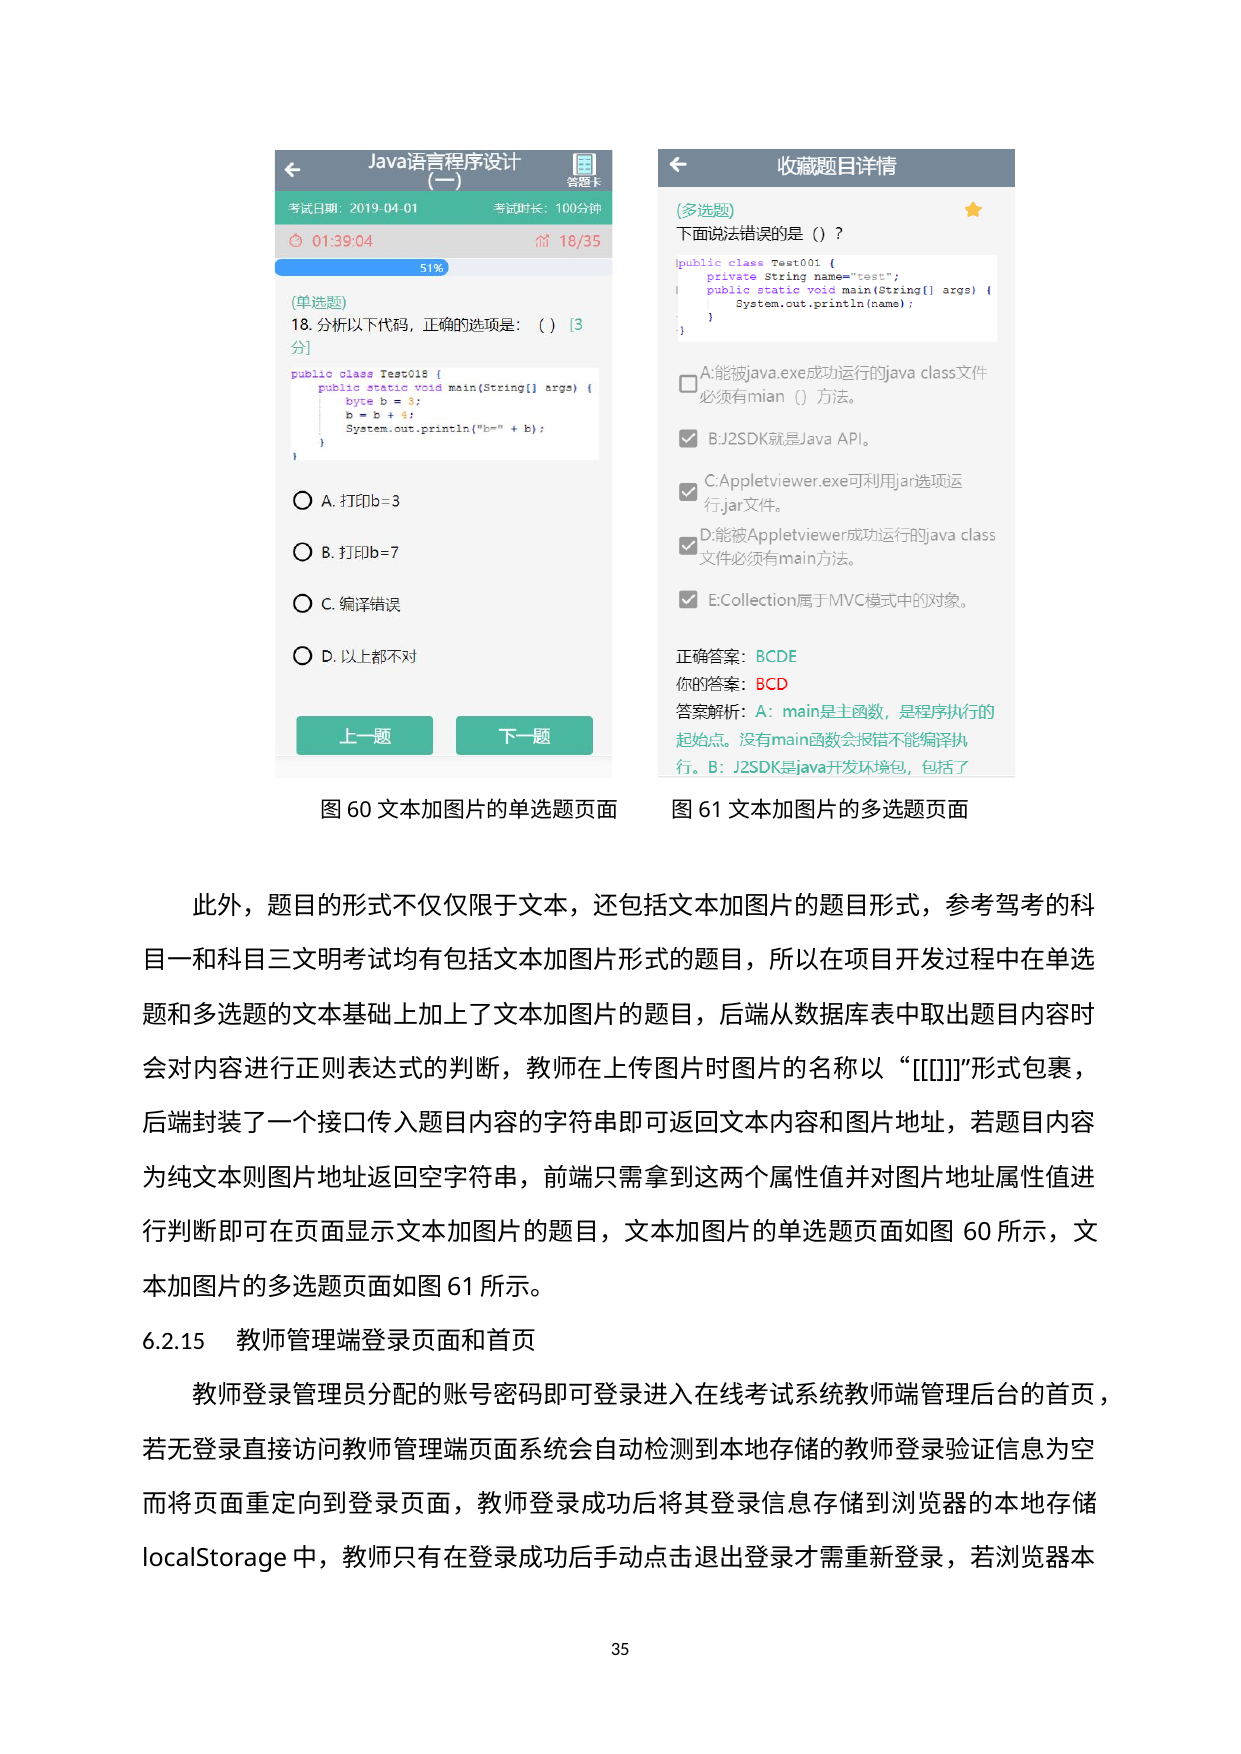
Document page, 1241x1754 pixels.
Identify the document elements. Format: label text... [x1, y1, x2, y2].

text 图60 文本加图片的单选题页面 图61 文本加图片的多选题页面 [142, 792, 1098, 824]
text 此外，题目的形式不仅仅限于文本，还包括文本加图片的题目形式，参考驾考的科目一和科目三文明考试均有包括文本加图片形式的题目，所以在项目开发过程中在单选题和多选题的文本基础上加上了文本加图片的题目，后端从数据库表中取出题目内容时会对内容进行正则表达式的判断，教师在上传图片时图片的名称以“[[[]]]”形式包裹，后端封装了一个接口传入题目内容的字符串即可返回文本内容和图片地址，若题目内容为纯文本则图片地址返回空字符串，前端只需拿到这两个属性值并对图片地址属性值进行判断即可在页面显示文本加图片的题目，文本加图片的单选题页面如图60所示，文本加图片的多选题页面如图61所示。 [142, 885, 1098, 1302]
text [142, 1375, 1098, 1574]
picture [274, 150, 613, 778]
text 教师管理端登录页面和首页 [142, 1320, 1098, 1357]
picture [657, 149, 1016, 778]
